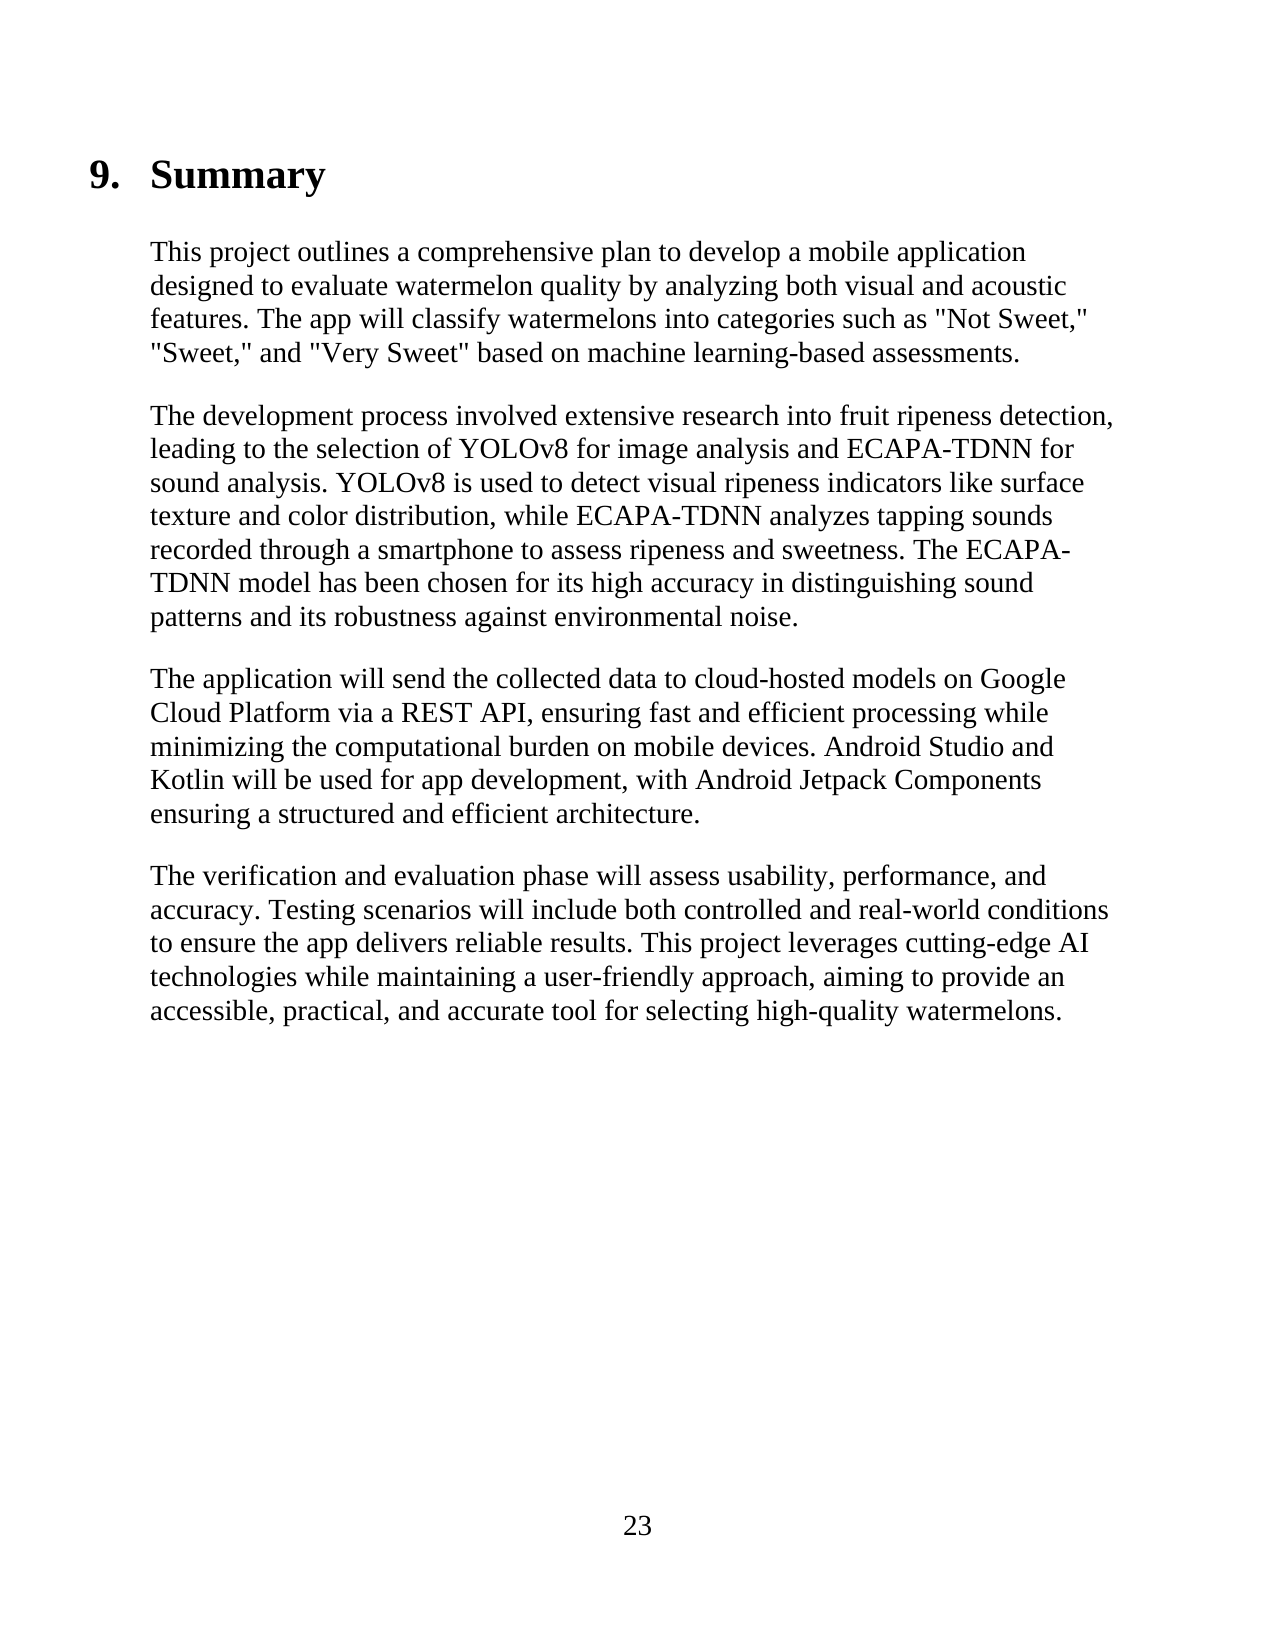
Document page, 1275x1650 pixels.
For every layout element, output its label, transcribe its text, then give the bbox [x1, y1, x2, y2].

text The development process involved extensive research into fruit ripeness detection, leading to the selection of YOLOv8 for image analysis and ECAPA-TDNN for sound analysis. YOLOv8 is used to detect visual ripeness indicators like surface texture and color distribution, while ECAPA-TDNN analyzes tapping sounds recorded through a smartphone to assess ripeness and sweetness. The ECAPA-TDNN model has been chosen for its high accuracy in distinguishing sound patterns and its robustness against environmental noise. [150, 398, 1125, 632]
subtitle Summary [120, 150, 1125, 198]
text This project outlines a comprehensive plan to develop a mobile application designed to evaluate watermelon quality by analyzing both visual and acoustic features. The app will classify watermelons into categories such as "Not Sweet," "Sweet," and "Very Sweet" based on machine learning-based assessments. [150, 234, 1125, 368]
text The application will send the collected data to cloud-hosted models on Google Cloud Platform via a REST API, ensuring fast and efficient processing while minimizing the computational burden on mobile devices. Android Studio and Kotlin will be used for app development, with Android Jetpack Components ensuring a structured and efficient architecture. [150, 662, 1125, 829]
text The verification and evaluation phase will assess usability, performance, and accuracy. Testing scenarios will include both controlled and real-world conditions to ensure the app delivers reliable results. This project leverages cutting-edge AI technologies while maintaining a user-friendly approach, aiming to provide an accessible, practical, and accurate tool for selecting high-quality watermelons. [150, 858, 1125, 1026]
